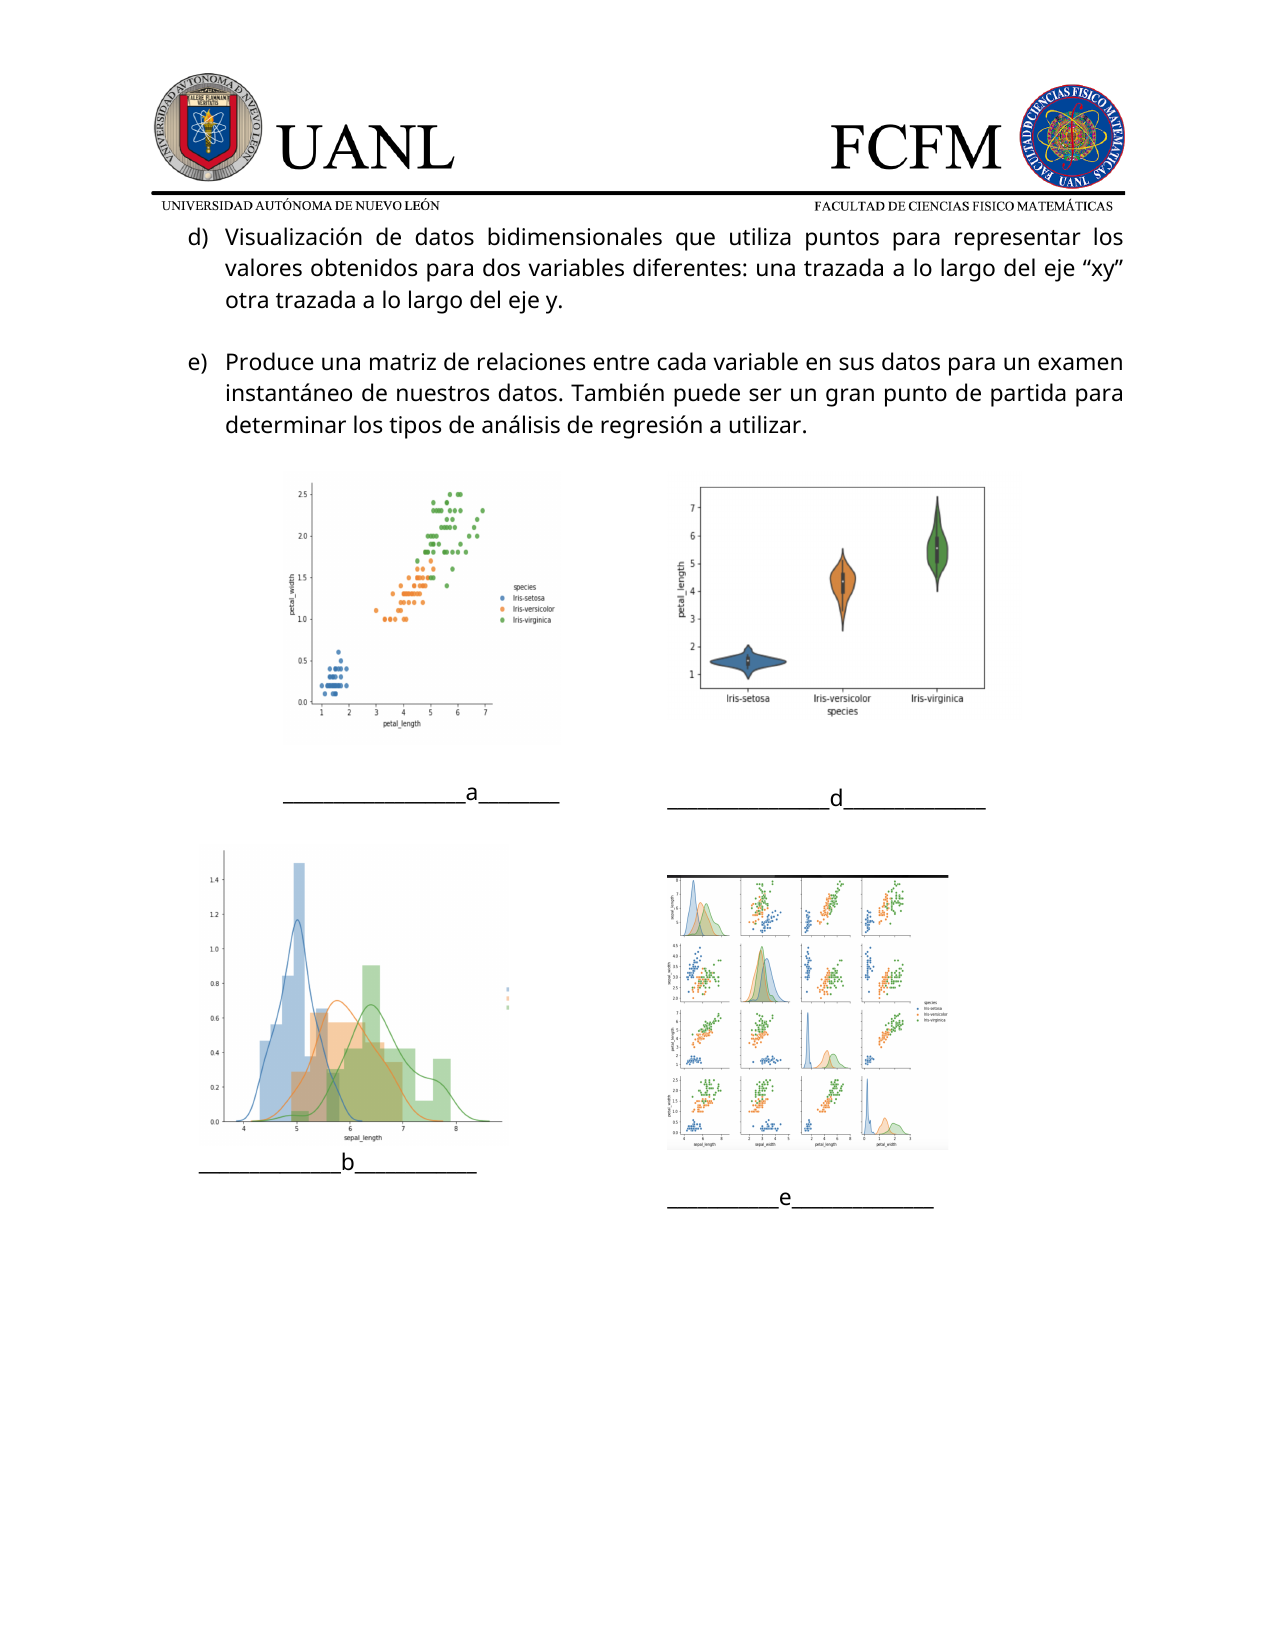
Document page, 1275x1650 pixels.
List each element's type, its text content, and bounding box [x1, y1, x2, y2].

list Visualización de datos bidimensionales que utiliza puntos para representar los valores obtenidos para dos variables diferentes: una trazada a lo largo del eje “xy” otra trazada a lo largo del eje y. [187, 221, 1125, 315]
picture [667, 875, 949, 1150]
table_cell ___________e______________ [656, 844, 1124, 1302]
list Produce una matriz de relaciones entre cada variable en sus datos para un examen instantáneo de nuestros datos. También puede ser un gran punto de partida para determinar los tipos de análisis de regresión a utilizar. [187, 346, 1125, 440]
picture [198, 844, 510, 1146]
table_header __________________a________ [188, 471, 656, 844]
picture [282, 471, 561, 745]
table_cell ______________b____________ [188, 844, 656, 1302]
picture [667, 471, 1022, 720]
picture [150, 73, 1125, 221]
table_header ________________d______________ [656, 471, 1124, 844]
